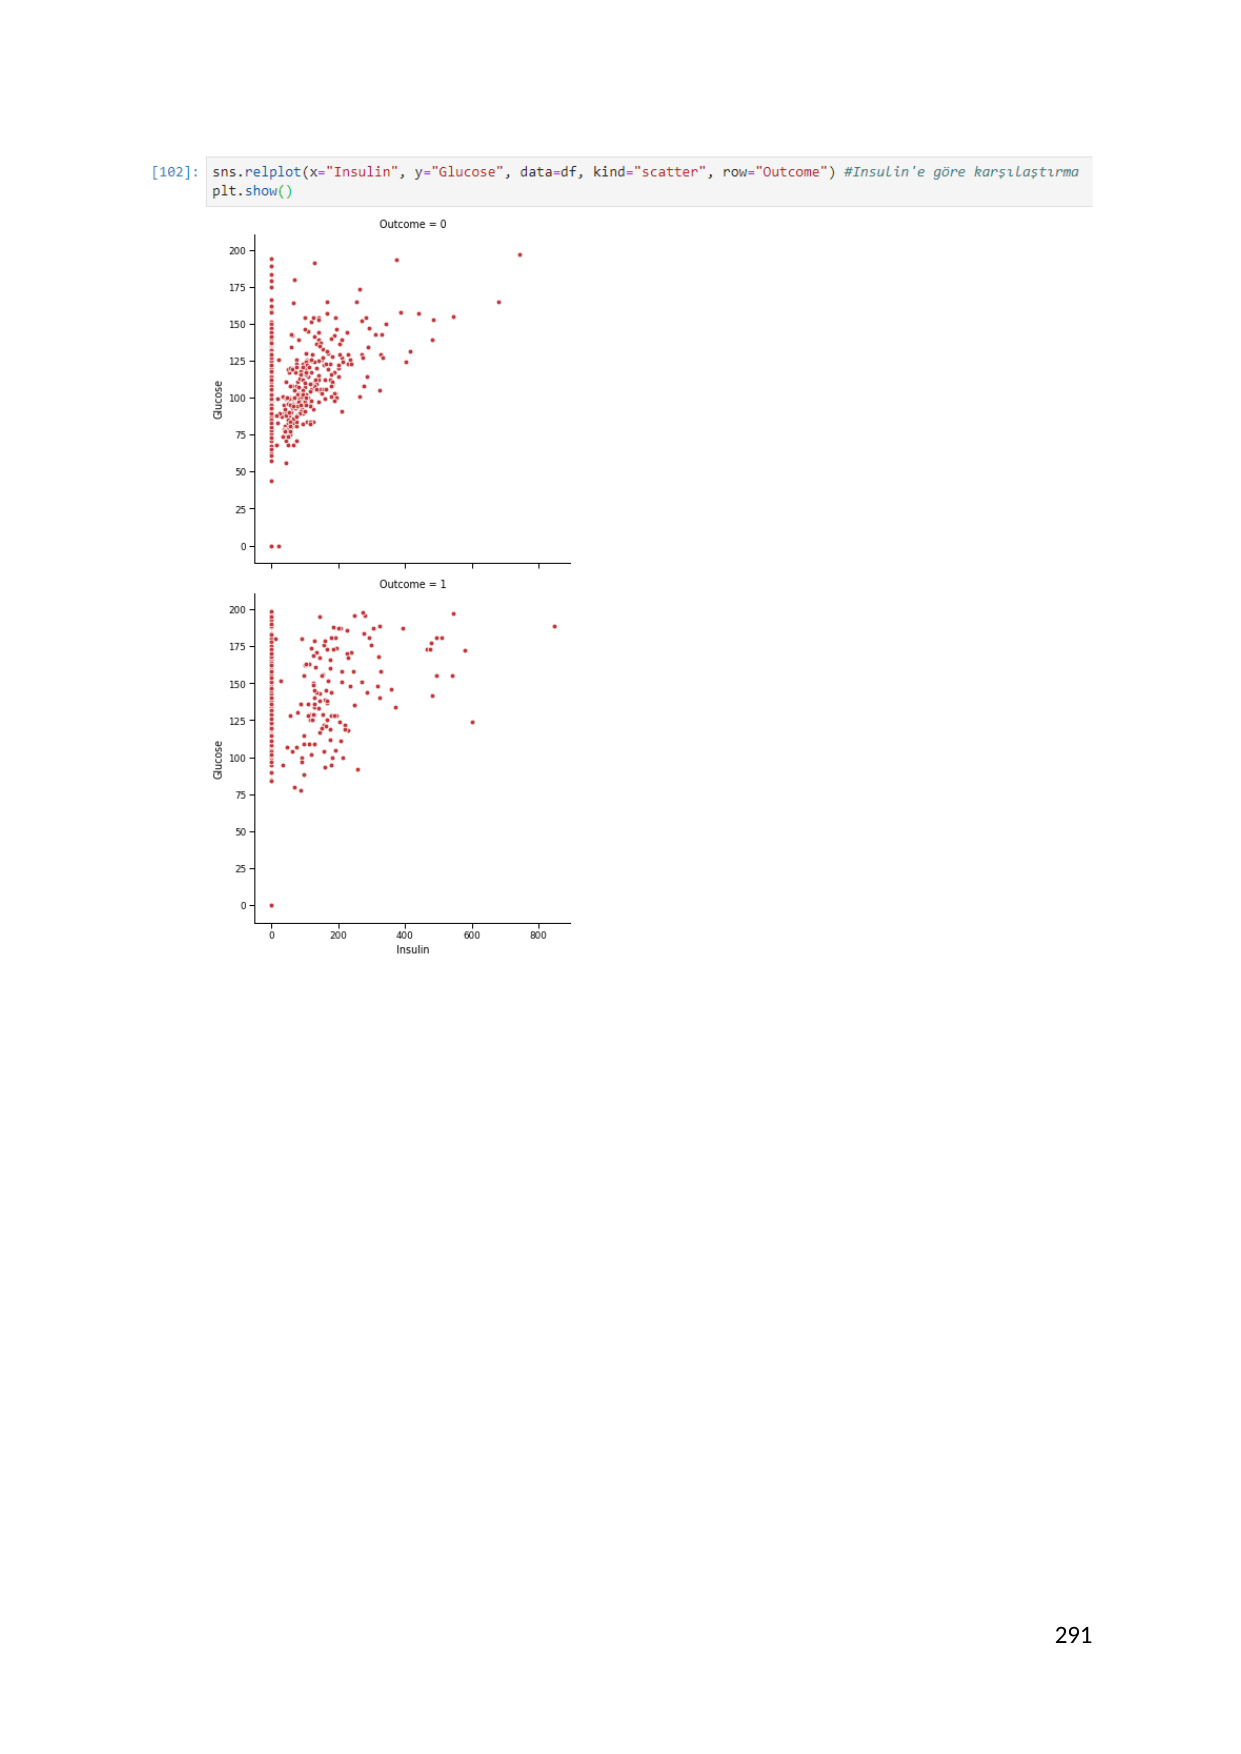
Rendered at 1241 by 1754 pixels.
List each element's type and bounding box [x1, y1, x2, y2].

picture [147, 147, 1093, 964]
